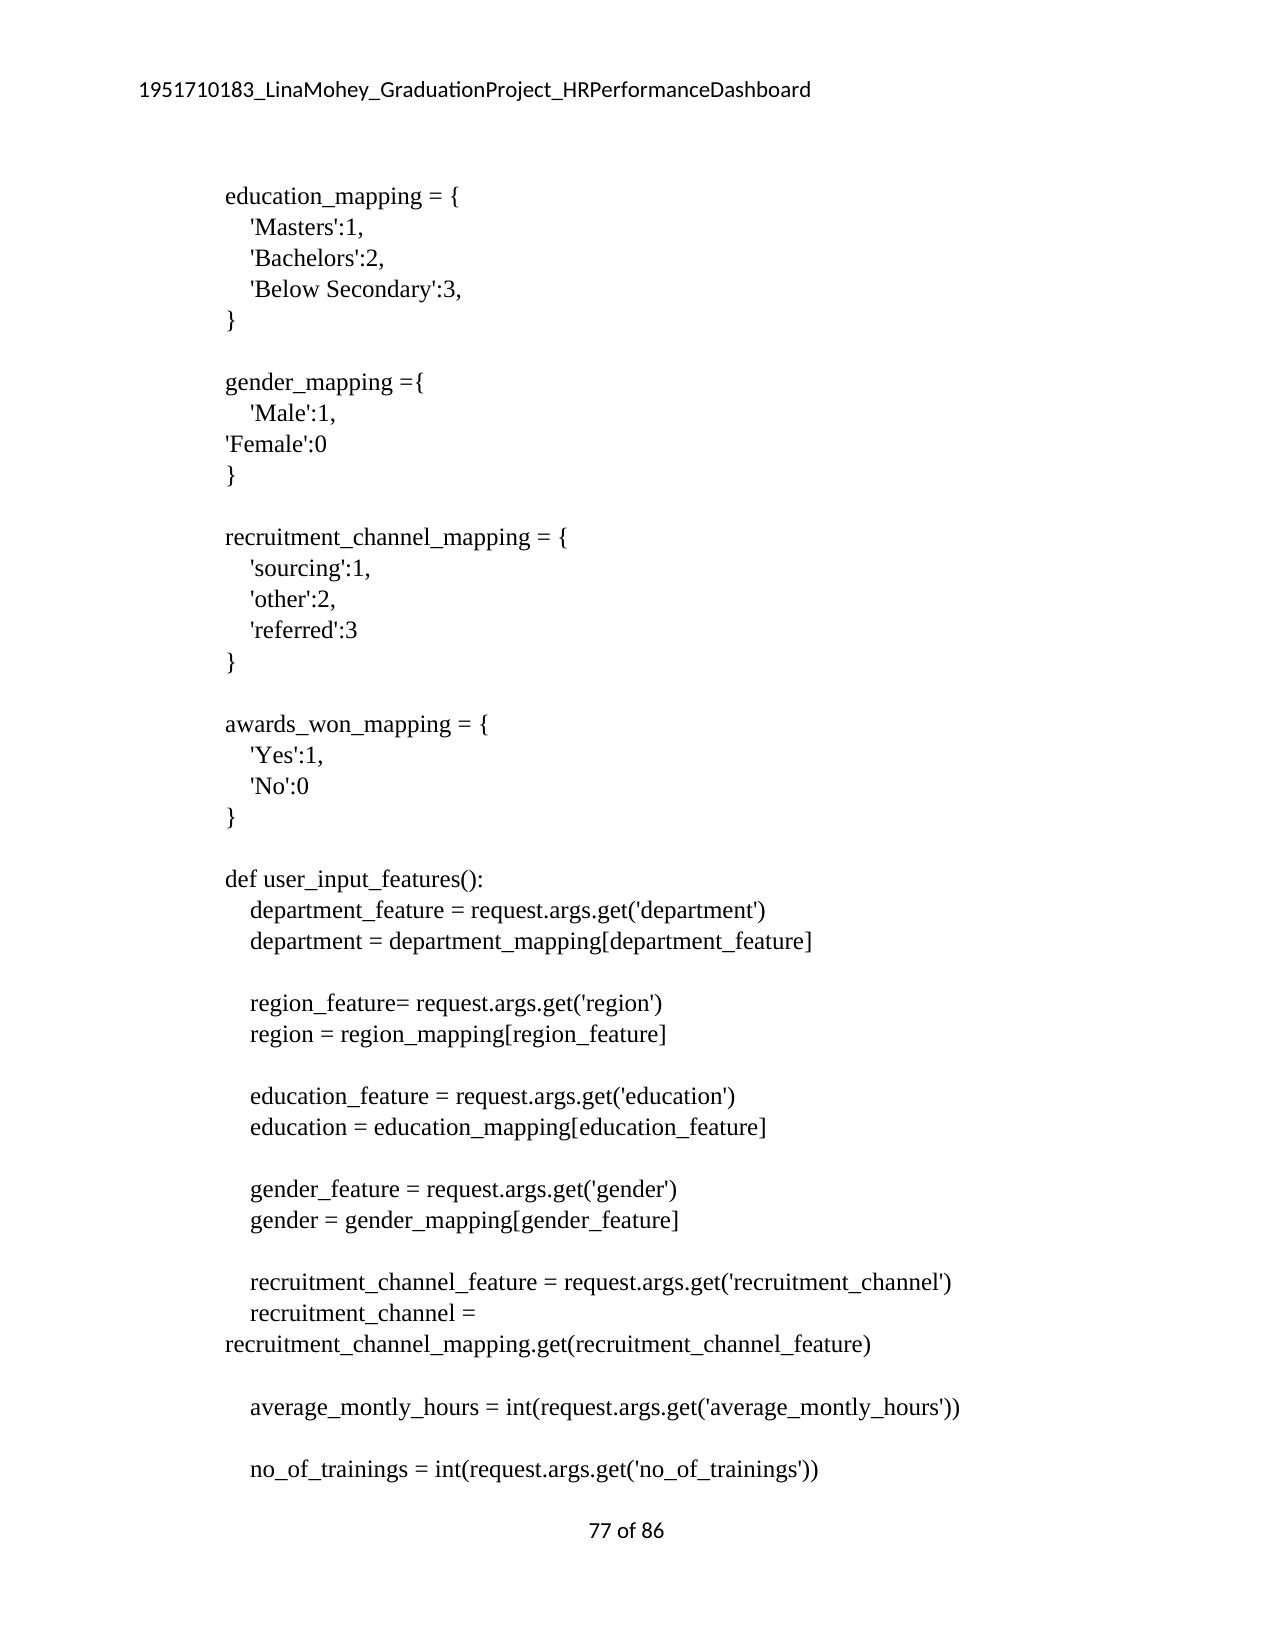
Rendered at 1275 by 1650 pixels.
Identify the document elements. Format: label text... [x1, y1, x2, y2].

text department = department_mapping[department_feature] [225, 926, 1125, 955]
text average_montly_hours = int(request.args.get('average_montly_hours')) [225, 1392, 1125, 1420]
text no_of_trainings = int(request.args.get('no_of_trainings')) [225, 1454, 1125, 1482]
text 'Below Secondary':3, [225, 274, 1125, 303]
text 'No':0 [225, 771, 1125, 799]
text } [225, 305, 1125, 334]
text 'other':2, [225, 584, 1125, 613]
text 'Masters':1, [225, 212, 1125, 241]
text def user_input_features(): [225, 864, 1125, 893]
text education_mapping = { [225, 181, 1125, 210]
text gender = gender_mapping[gender_feature] [225, 1205, 1125, 1234]
text 'Male':1, [225, 398, 1125, 427]
text 'Bachelors':2, [225, 243, 1125, 272]
text region_feature= request.args.get('region') [225, 988, 1125, 1017]
text recruitment_channel_mapping = { [225, 522, 1125, 551]
text } [225, 647, 1125, 675]
text } [225, 802, 1125, 831]
text region = region_mapping[region_feature] [225, 1019, 1125, 1048]
text recruitment_channel_feature = request.args.get('recruitment_channel') [225, 1267, 1125, 1296]
text department_feature = request.args.get('department') [225, 895, 1125, 924]
text education_feature = request.args.get('education') [225, 1081, 1125, 1110]
text awards_won_mapping = { [225, 709, 1125, 737]
text gender_mapping ={ [225, 367, 1125, 396]
text recruitment_channel = recruitment_channel_mapping.get(recruitment_channel_feature) [225, 1298, 1125, 1358]
text education = education_mapping[education_feature] [225, 1112, 1125, 1141]
text } [225, 460, 1125, 489]
text 'Yes':1, [225, 740, 1125, 768]
text gender_feature = request.args.get('gender') [225, 1174, 1125, 1203]
text 'sourcing':1, [225, 553, 1125, 582]
text 'referred':3 [225, 616, 1125, 644]
text 'Female':0 [225, 429, 1125, 458]
